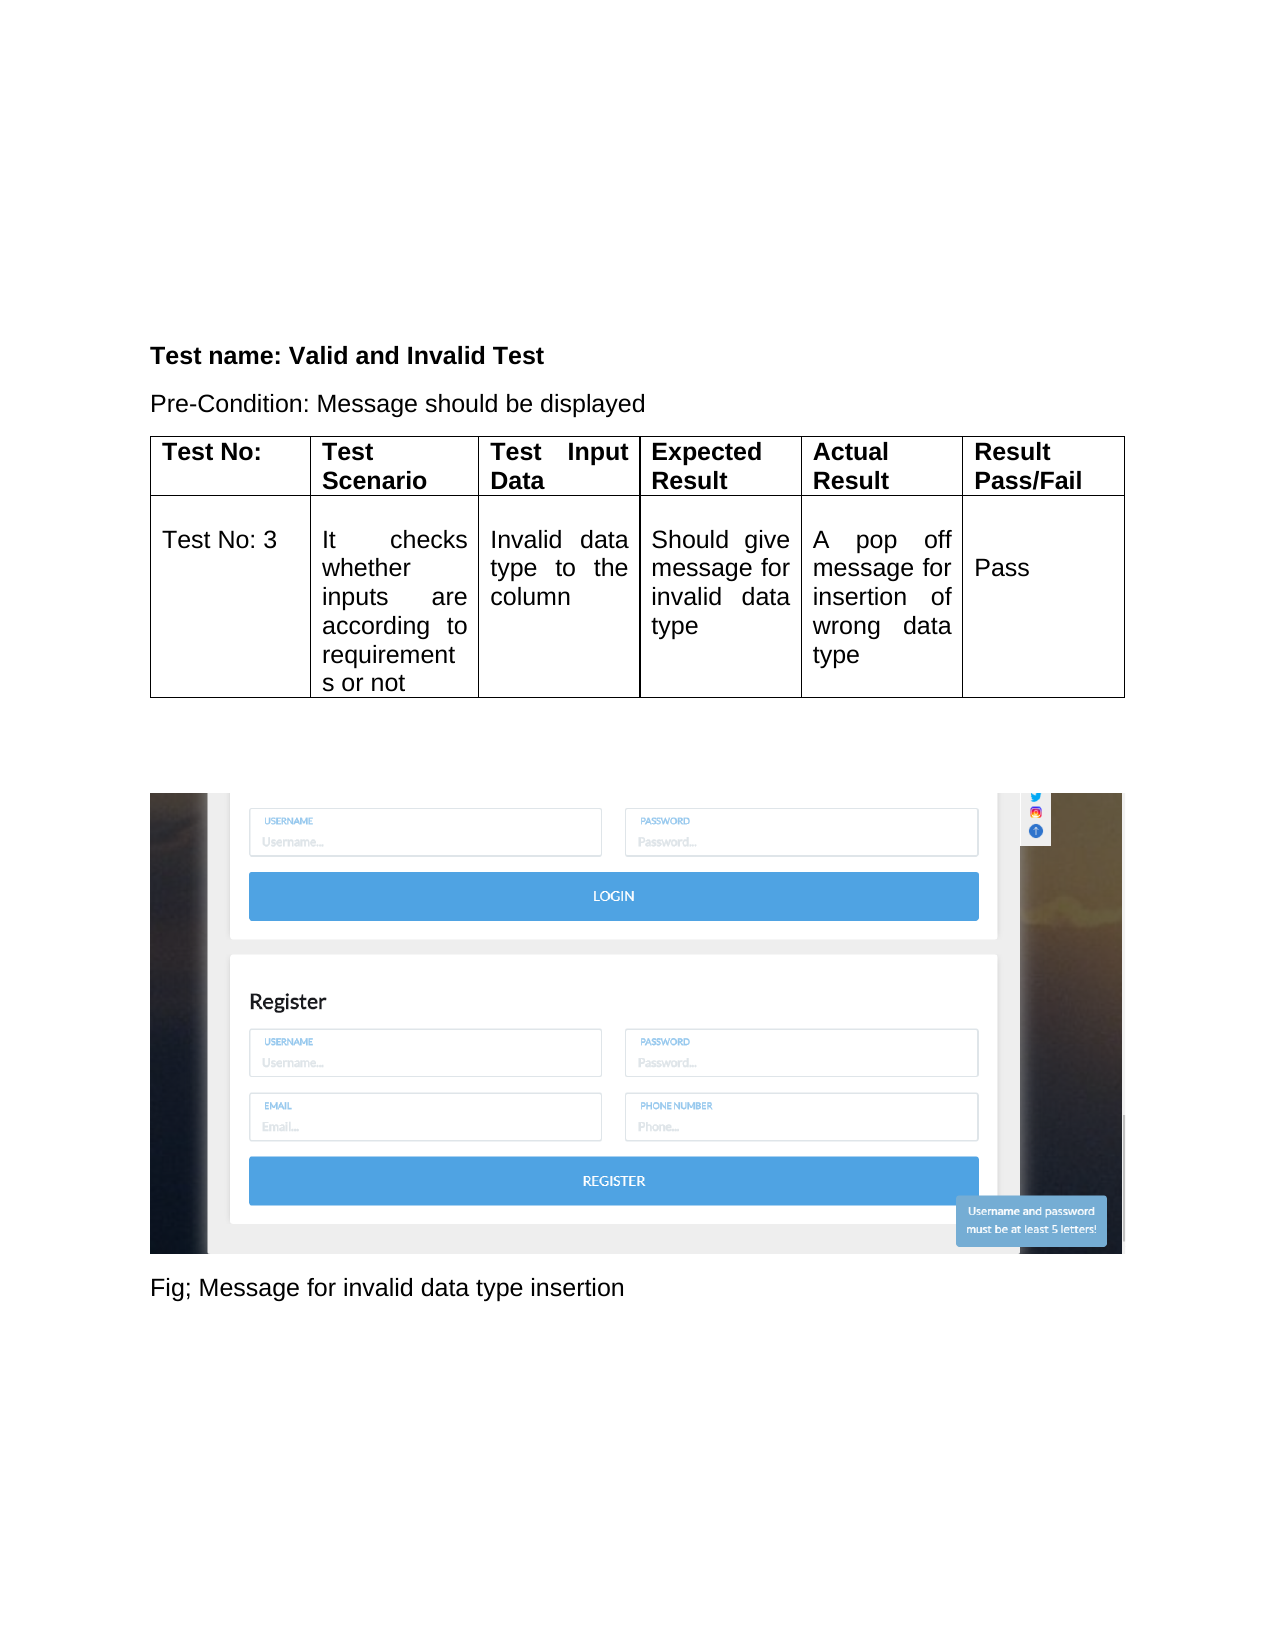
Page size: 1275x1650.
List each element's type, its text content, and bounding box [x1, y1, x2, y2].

table_header Result Pass/Fail [963, 437, 1124, 495]
table_cell Should give message for invalid data type [641, 496, 801, 697]
text Fig; Message for invalid data type insertion [150, 1273, 1125, 1302]
table_header Test Scenario [311, 437, 478, 495]
table_cell It checks whether inputs are according to requirements or not [311, 496, 478, 697]
table_header Test No: [151, 437, 310, 495]
table_cell A pop off message for insertion of wrong data type [802, 496, 962, 697]
text Test name: Valid and Invalid Test [150, 341, 1125, 369]
text Pre-Condition: Message should be displayed [150, 388, 1125, 417]
table_header Expected Result [641, 437, 801, 495]
table_header Test Input Data [479, 437, 639, 495]
table_cell Pass [963, 496, 1124, 697]
table_cell Invalid data type to the column [479, 496, 639, 697]
table_cell Test No: 3 [151, 496, 310, 697]
picture [150, 793, 1125, 1254]
table_header Actual Result [802, 437, 962, 495]
